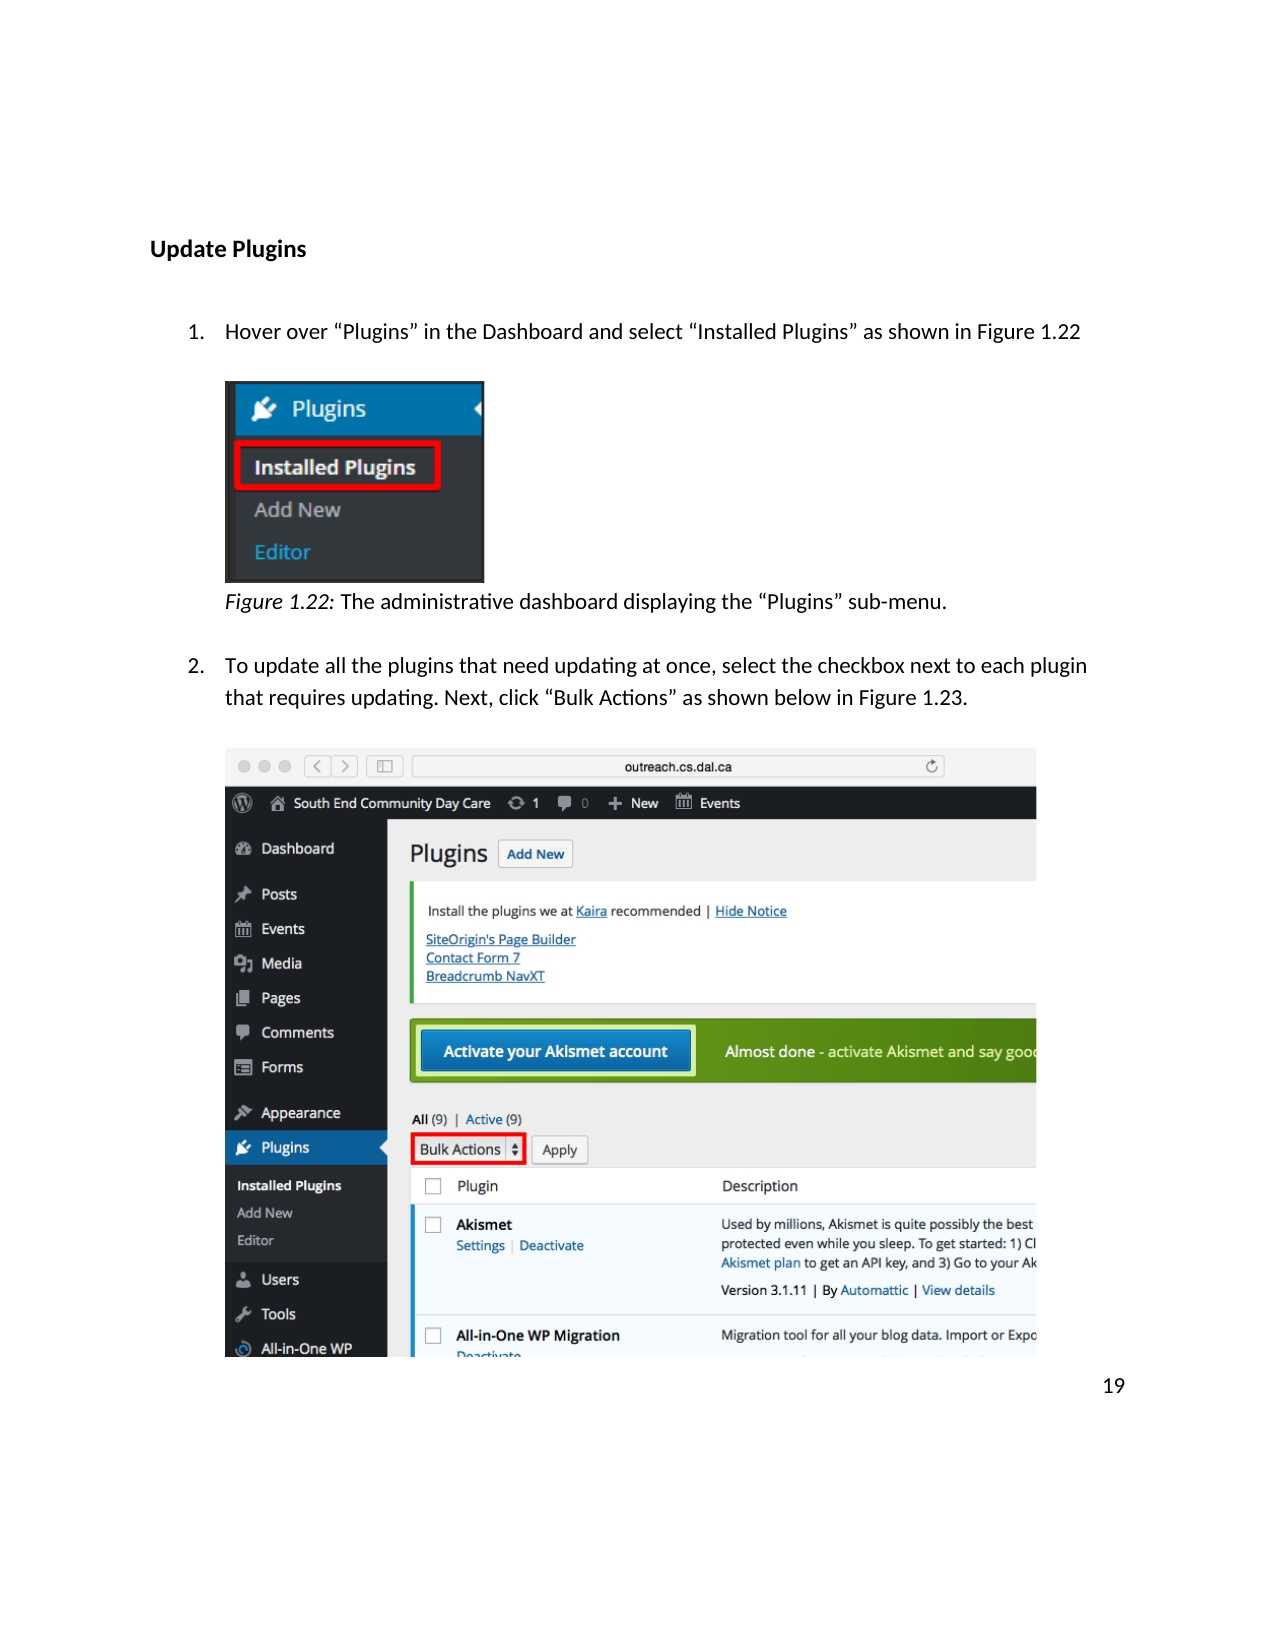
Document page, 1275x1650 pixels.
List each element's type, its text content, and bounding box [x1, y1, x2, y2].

subtitle Update Plugins [150, 233, 1125, 263]
picture [225, 747, 1037, 1357]
list Hover over “Plugins” in the Dashboard and select “Installed Plugins” as shown in Figure 1.22 Figure 1.22: The administrative dashboard displaying the “Plugins” sub-menu. [187, 317, 1125, 615]
picture [225, 381, 485, 583]
